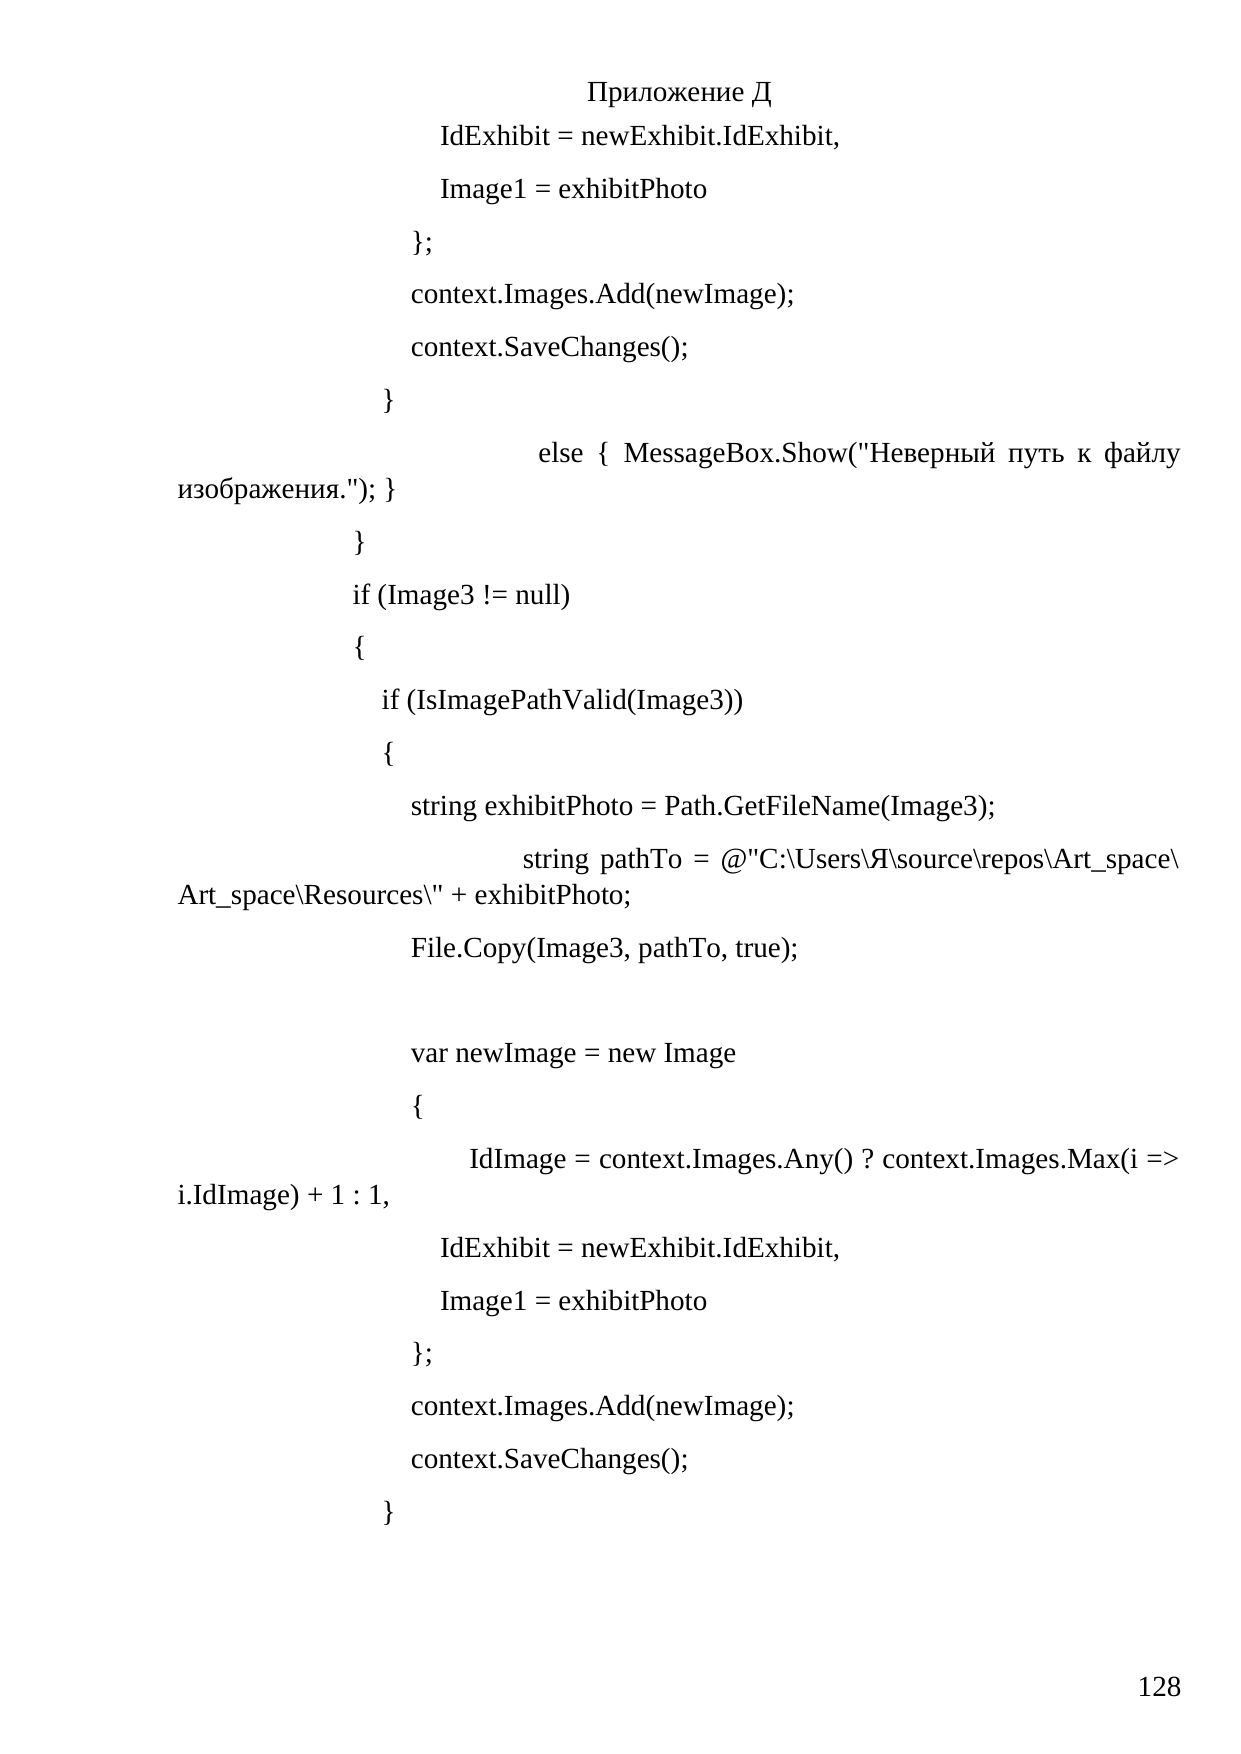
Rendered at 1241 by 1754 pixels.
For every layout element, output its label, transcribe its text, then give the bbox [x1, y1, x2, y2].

text } [177, 524, 1181, 557]
text else { MessageBox.Show("Неверный путь к файлу изображения."); } [177, 435, 1181, 505]
text var newImage = new Image [177, 1035, 1181, 1069]
text { [177, 735, 1181, 769]
text context.SaveChanges(); [177, 329, 1181, 363]
text Image1 = exhibitPhoto [177, 171, 1181, 204]
text Image1 = exhibitPhoto [177, 1283, 1181, 1316]
text context.Images.Add(newImage); [177, 277, 1181, 310]
text IdExhibit = newExhibit.IdExhibit, [177, 1230, 1181, 1263]
text IdImage = context.Images.Any() ? context.Images.Max(i => i.IdImage) + 1 : 1, [177, 1141, 1181, 1211]
text context.Images.Add(newImage); [177, 1388, 1181, 1422]
text IdExhibit = newExhibit.IdExhibit, [177, 118, 1181, 152]
text context.SaveChanges(); [177, 1441, 1181, 1475]
text string pathTo = @"C:\Users\Я\source\repos\Art_space\Art_space\Resources\" + exhibitPhoto; [177, 841, 1181, 911]
text string exhibitPhoto = Path.GetFileName(Image3); [177, 788, 1181, 822]
text if (Image3 != null) [177, 577, 1181, 610]
text }; [177, 1336, 1181, 1369]
text if (IsImagePathValid(Image3)) [177, 682, 1181, 716]
text File.Copy(Image3, pathTo, true); [177, 930, 1181, 963]
text } [177, 382, 1181, 416]
text }; [177, 224, 1181, 257]
text { [177, 1088, 1181, 1122]
text { [177, 629, 1181, 663]
text } [177, 1494, 1181, 1528]
